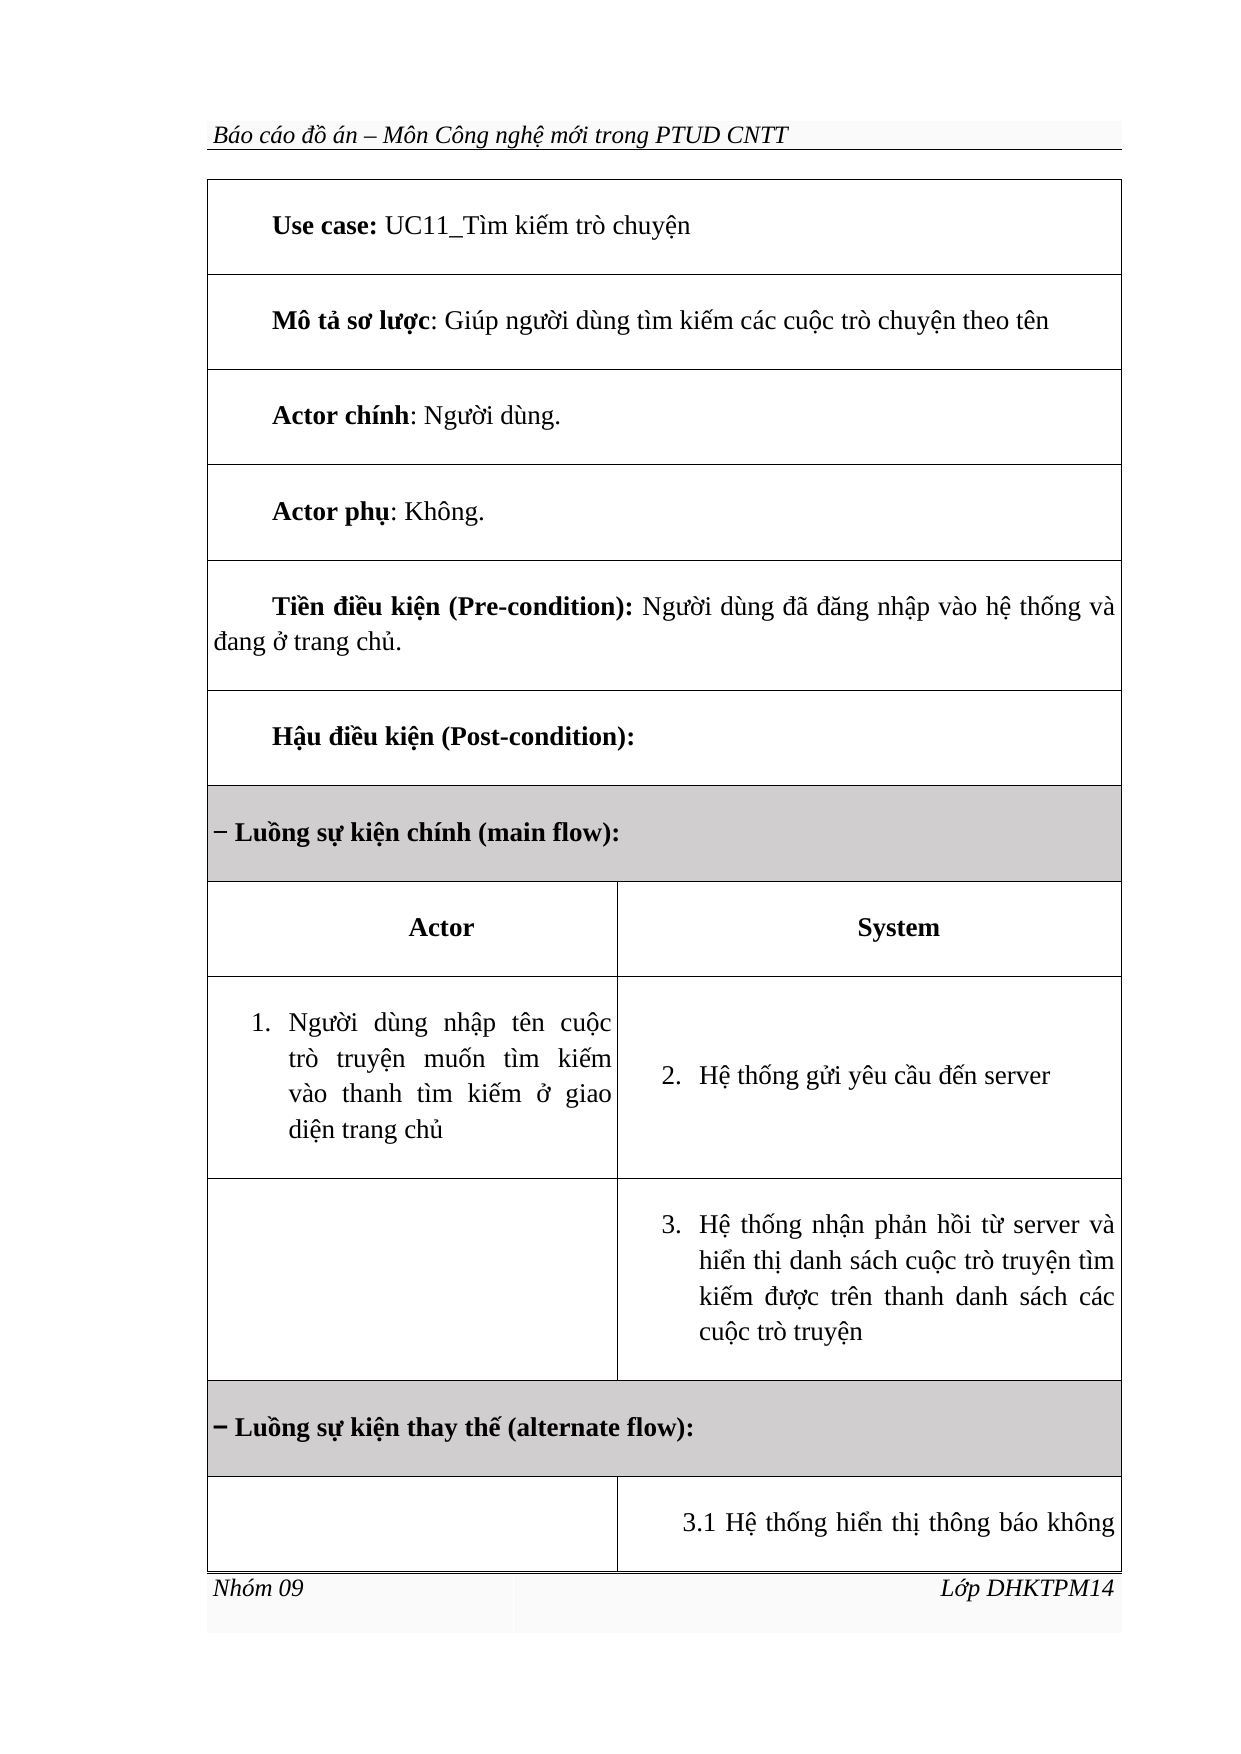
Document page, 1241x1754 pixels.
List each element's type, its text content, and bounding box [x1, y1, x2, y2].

table_cell Hệ thống nhận phản hồi từ server và hiển thị danh sách cuộc trò truyện tìm kiếm được trên thanh danh sách các cuộc trò truyện [618, 1179, 1121, 1380]
table_cell Hệ thống gửi yêu cầu đến server [618, 977, 1121, 1178]
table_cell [618, 1477, 1121, 1571]
table_cell [208, 1179, 617, 1380]
table_cell [208, 1477, 617, 1571]
table_cell Actor phụ: Không. [208, 465, 1121, 559]
table_cell Actor chính: Người dùng. [208, 370, 1121, 464]
table_cell Luồng sự kiện chính (main flow): [208, 786, 1121, 881]
table_cell Người dùng nhập tên cuộc trò truyện muốn tìm kiếm vào thanh tìm kiếm ở giao diện trang chủ [208, 977, 617, 1178]
table_cell System [618, 882, 1121, 976]
table_cell Actor [208, 882, 617, 976]
table_cell Tiền điều kiện (Pre-condition): Người dùng đã đăng nhập vào hệ thống và đang ở trang chủ. [208, 561, 1121, 690]
table_header Use case: UC11_Tìm kiếm trò chuyện [208, 180, 1121, 274]
table_cell Mô tả sơ lược: Giúp người dùng tìm kiếm các cuộc trò chuyện theo tên [208, 275, 1121, 369]
table_cell Luồng sự kiện thay thế (alternate flow): [208, 1381, 1121, 1476]
table_cell Hậu điều kiện (Post-condition): [208, 691, 1121, 785]
